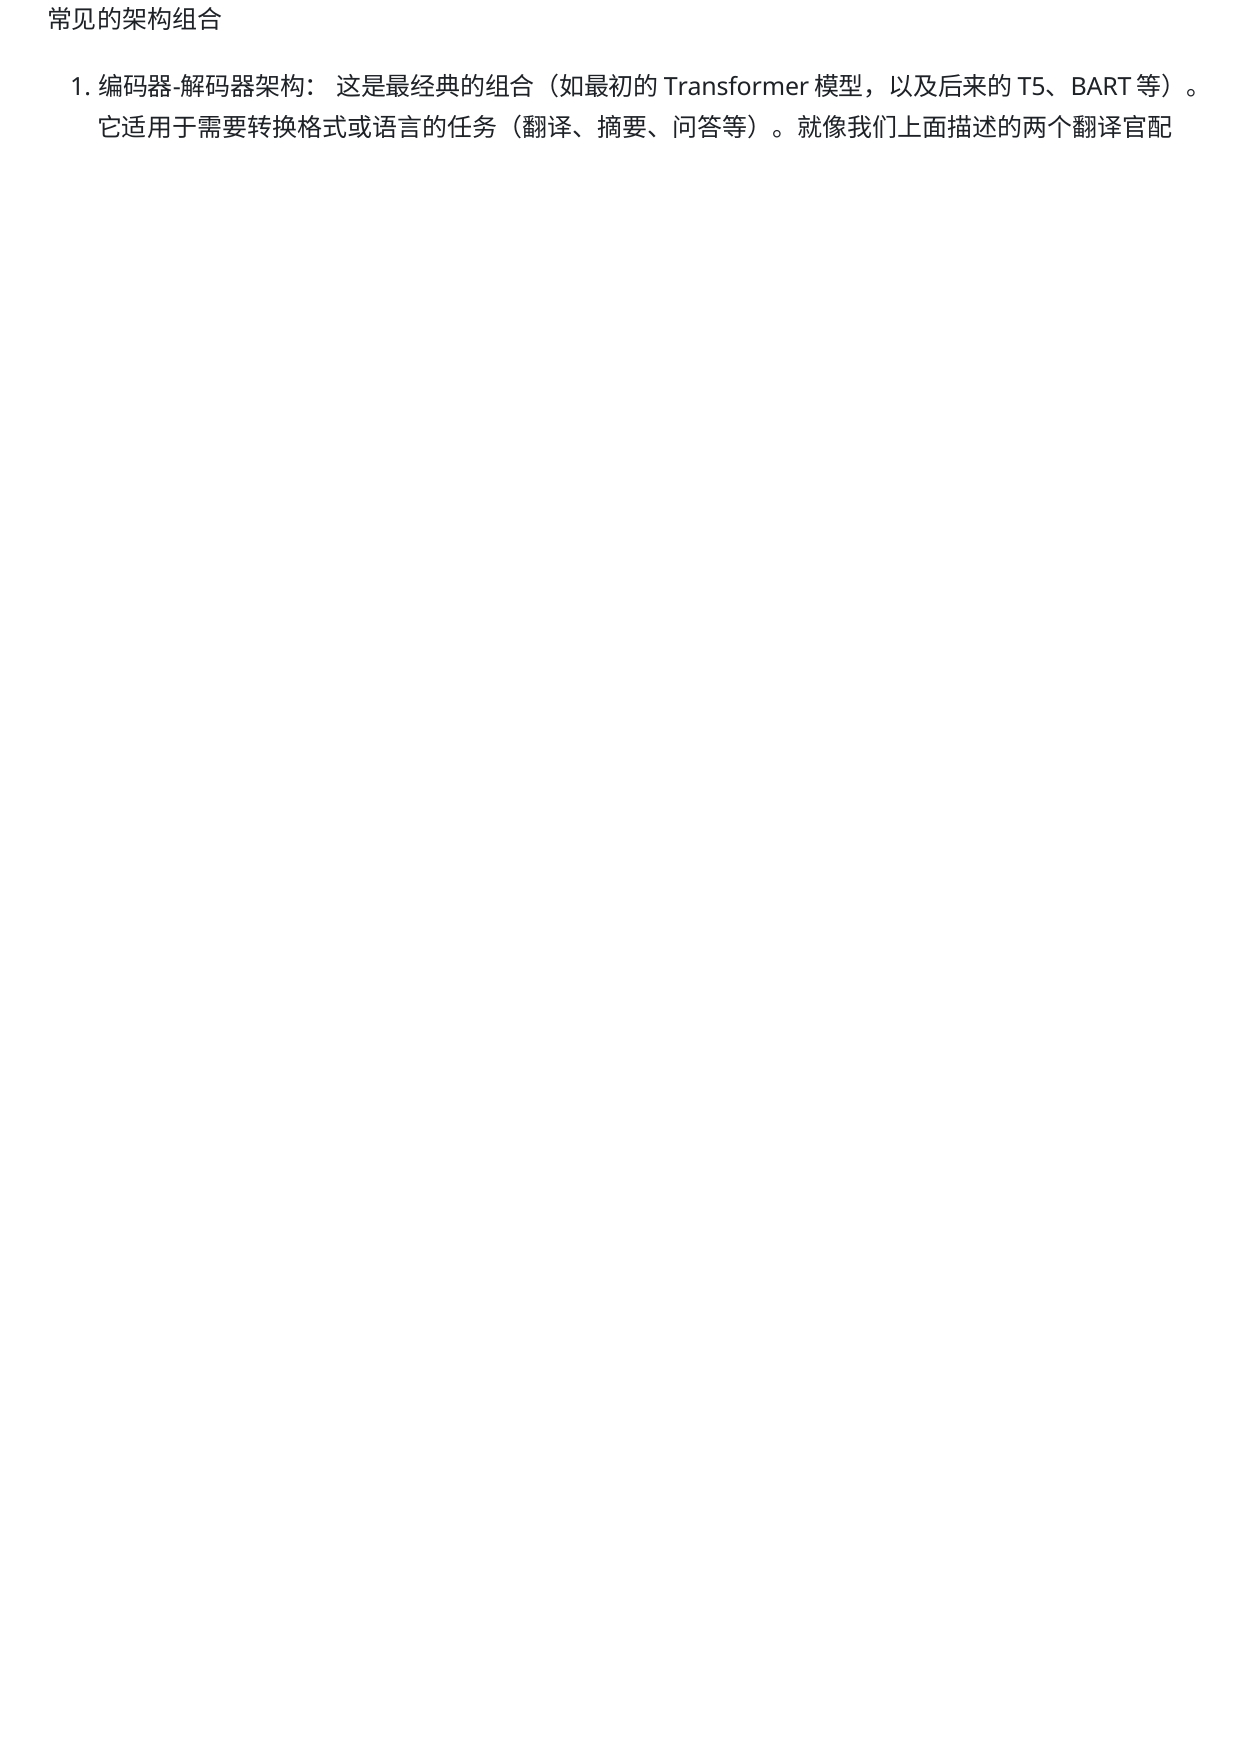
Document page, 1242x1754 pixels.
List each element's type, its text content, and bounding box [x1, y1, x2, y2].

text 1. 编码器-解码器架构： 这是最经典的组合（如最初的Transformer模型，以及后来的T5、BART等）。 [70, 66, 1241, 102]
text 常见的架构组合 [47, 0, 1241, 36]
text 它适用于需要转换格式或语言的任务（翻译、摘要、问答等）。就像我们上面描述的两个翻译官配 [97, 108, 1241, 144]
